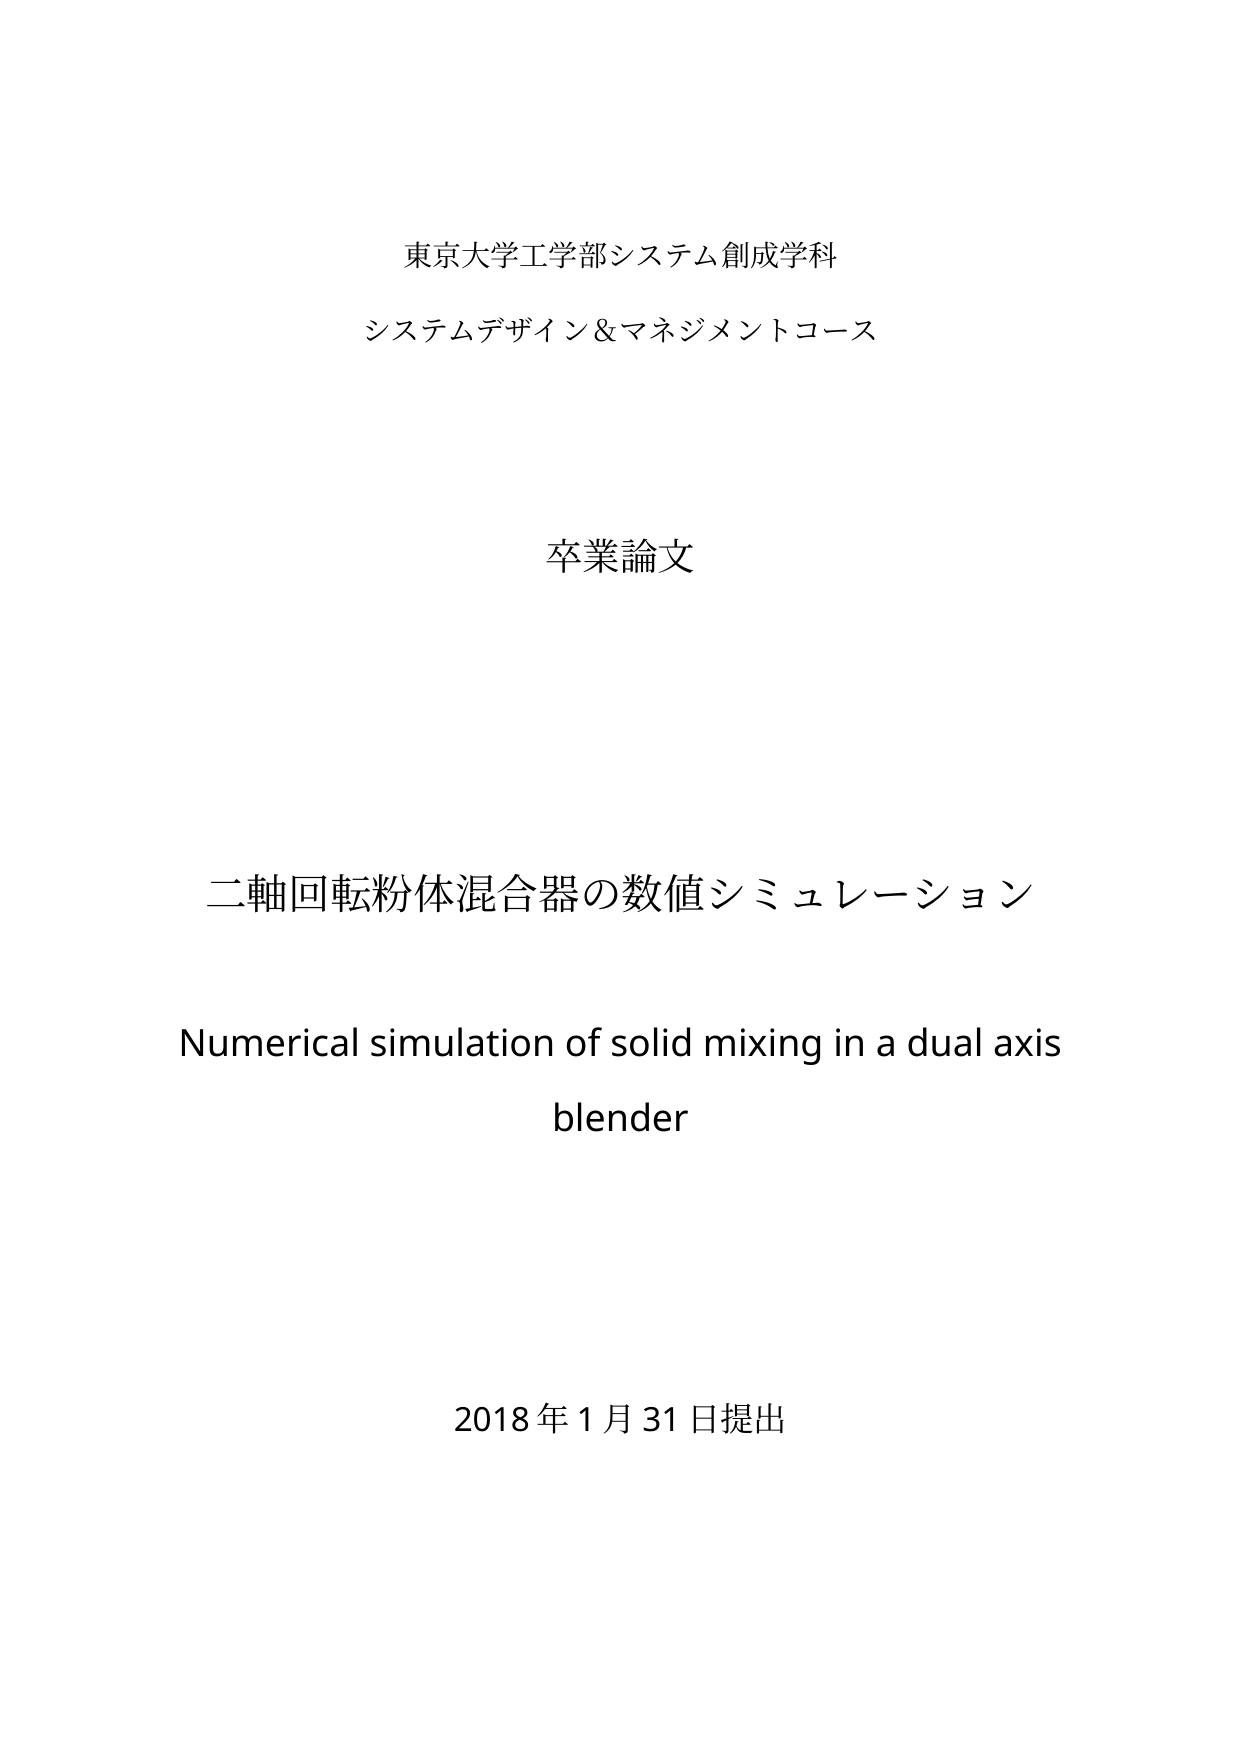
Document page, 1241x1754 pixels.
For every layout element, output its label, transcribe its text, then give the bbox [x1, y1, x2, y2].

text 二軸回転粉体混合器の数値シミュレーション [177, 854, 1063, 929]
text システムデザイン＆マネジメントコース [177, 292, 1063, 367]
text 卒業論文 [177, 517, 1063, 592]
text 東京大学工学部システム創成学科 [177, 217, 1063, 292]
text Numerical simulation of solid mixing in a dual axis blender [177, 1004, 1063, 1154]
text 2018年1月31日提出 [177, 1379, 1063, 1454]
